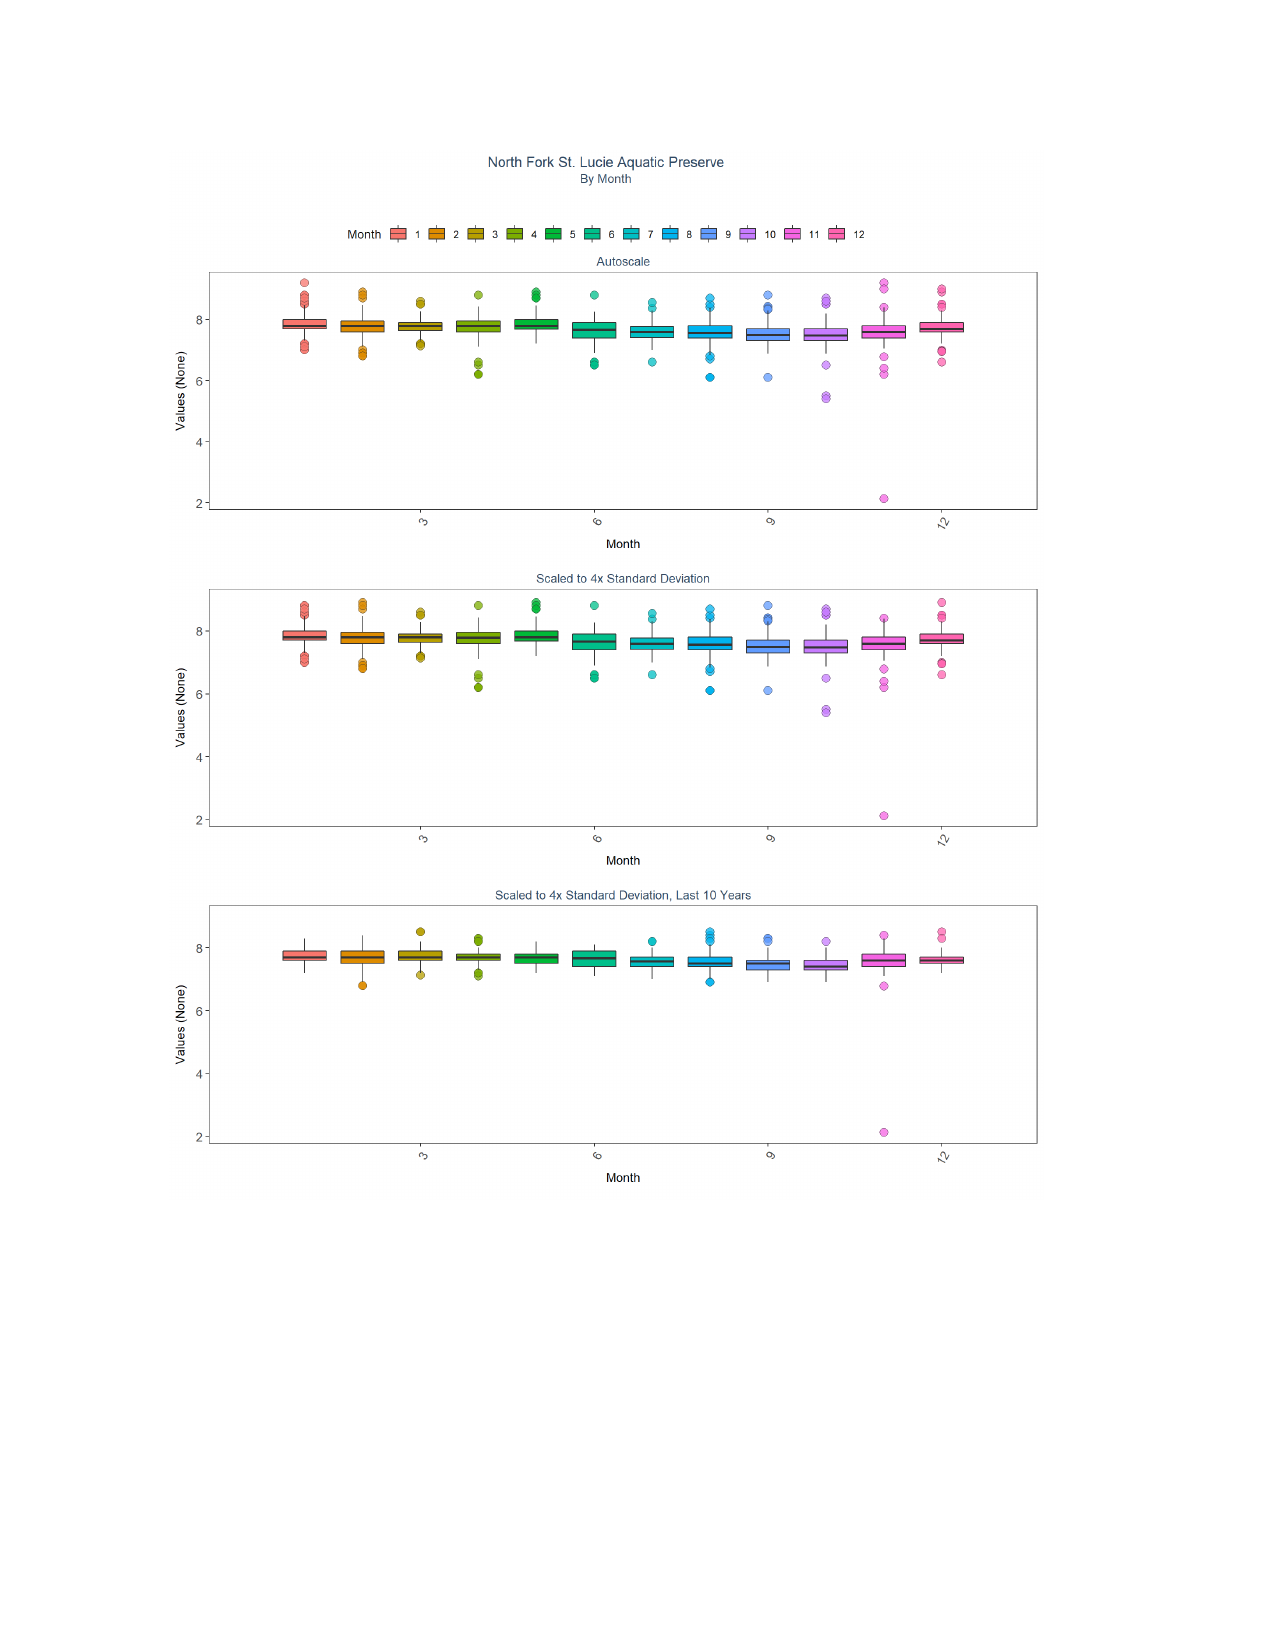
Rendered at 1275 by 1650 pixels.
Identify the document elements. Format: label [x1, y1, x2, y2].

picture [168, 150, 1044, 1200]
